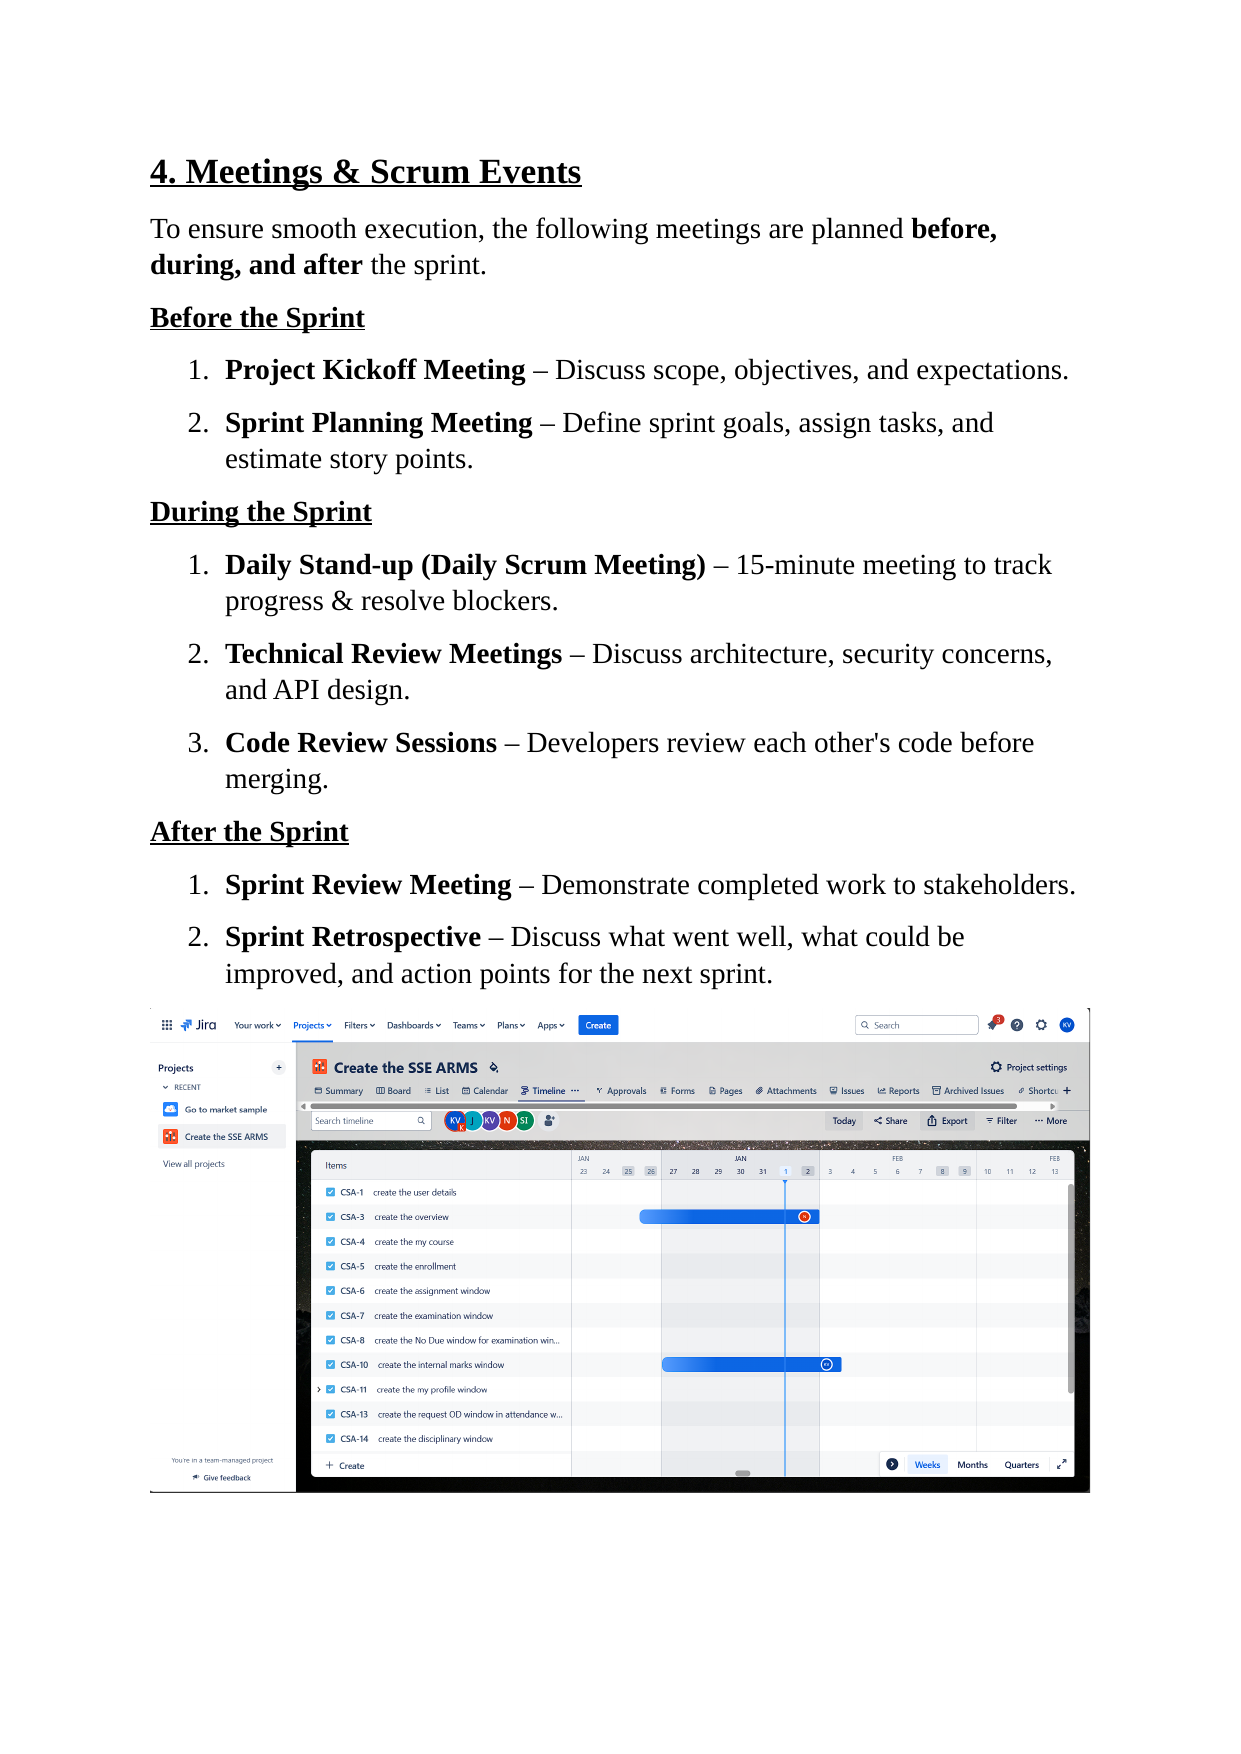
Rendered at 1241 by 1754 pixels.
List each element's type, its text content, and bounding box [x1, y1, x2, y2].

text Before the Sprint [150, 300, 1090, 333]
list Project Kickoff Meeting – Discuss scope, objectives, and expectations. [187, 352, 1090, 386]
list Sprint Review Meeting – Demonstrate completed work to stakeholders. [187, 867, 1090, 900]
text During the Sprint [150, 494, 1090, 528]
text 4. Meetings & Scrum Events [150, 150, 1090, 191]
list Technical Review Meetings – Discuss architecture, security concerns, and API design. [187, 636, 1090, 706]
text After the Sprint [150, 814, 1090, 847]
text To ensure smooth execution, the following meetings are planned before, during, and after the sprint. [150, 211, 1090, 280]
list Sprint Planning Meeting – Define sprint goals, assign tasks, and estimate story points. [187, 405, 1090, 475]
picture [150, 1008, 1091, 1493]
list Daily Stand-up (Daily Scrum Meeting) – 15-minute meeting to track progress & resolve blockers. [187, 547, 1090, 617]
list Sprint Retrospective – Discuss what went well, what could be improved, and action points for the next sprint. [187, 919, 1090, 989]
list Code Review Sessions – Developers review each other's code before merging. [187, 725, 1090, 795]
